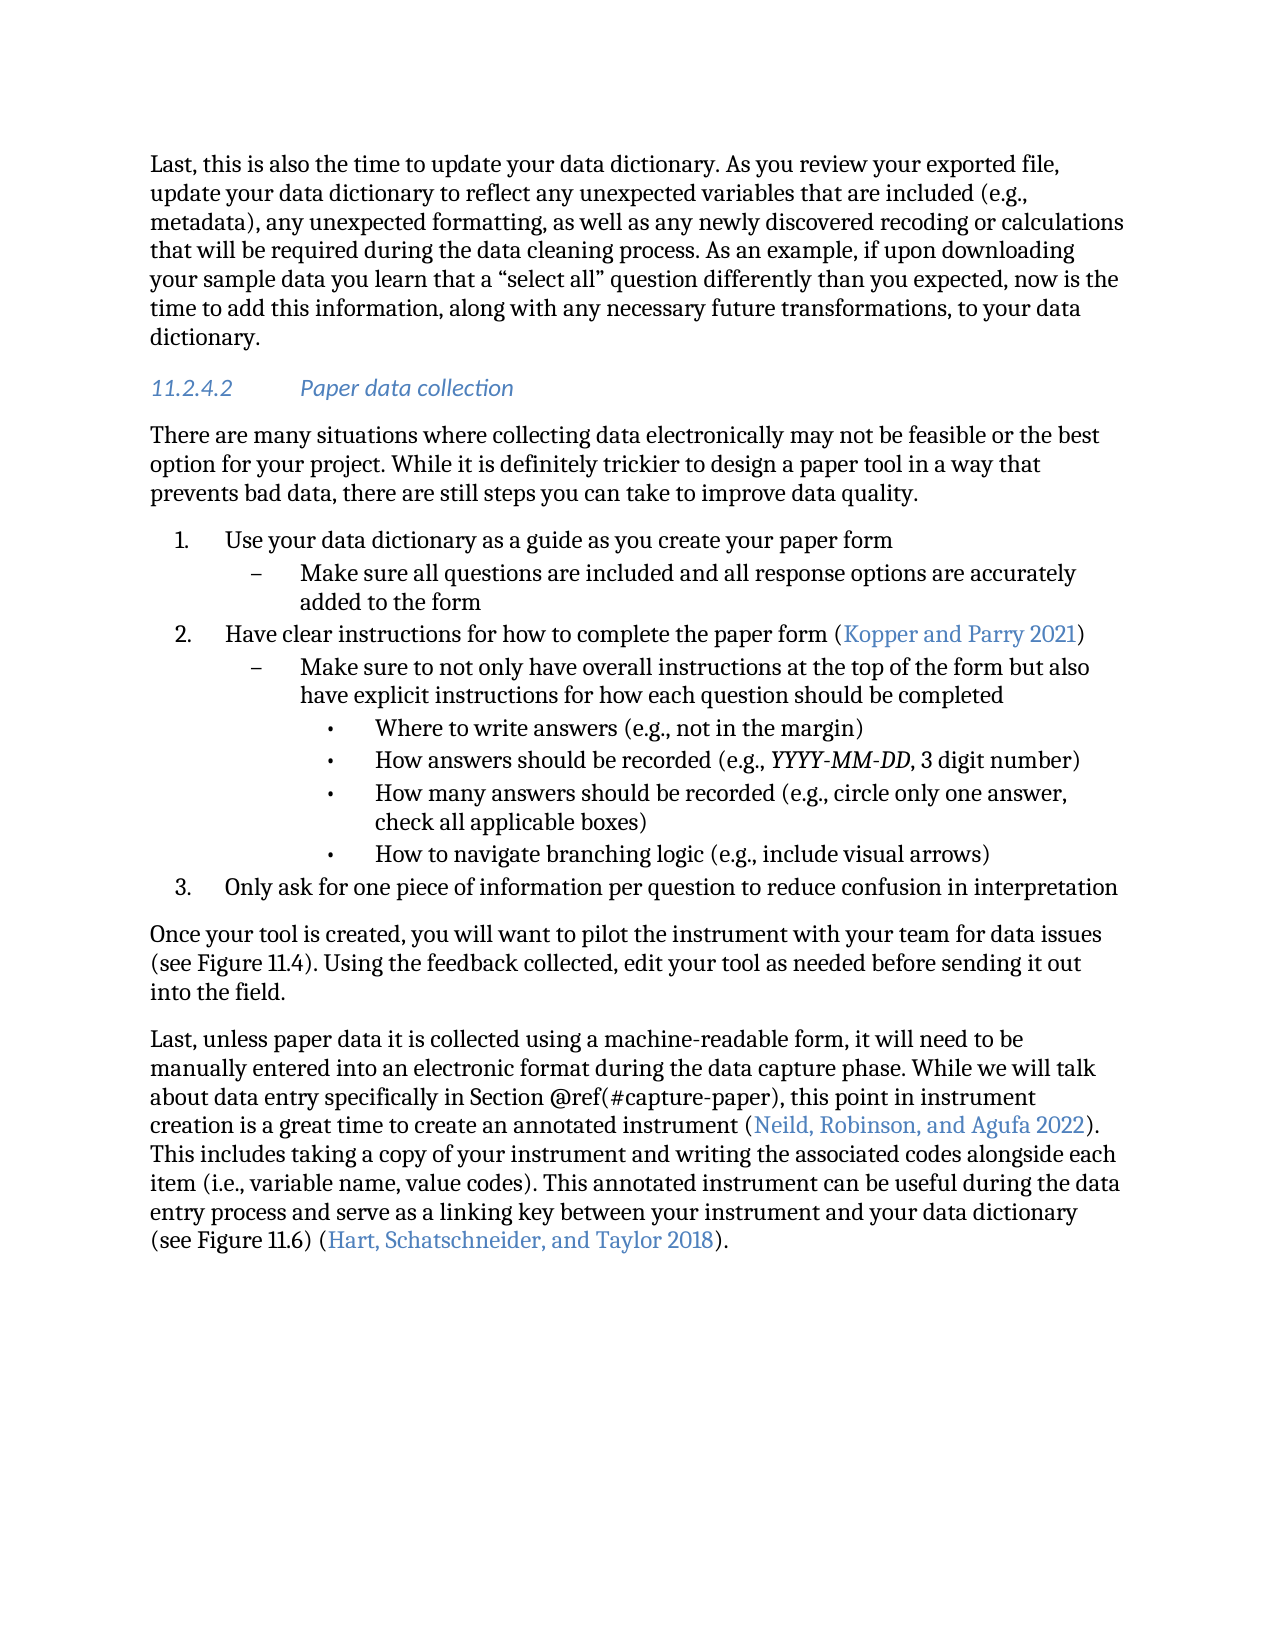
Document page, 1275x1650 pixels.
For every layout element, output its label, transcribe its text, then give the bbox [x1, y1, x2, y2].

list Make sure to not only have overall instructions at the top of the form but also have explicit instructions for how each question should be completed [250, 653, 1125, 710]
list Make sure all questions are included and all response options are accurately added to the form [250, 559, 1125, 616]
list Where to write answers (e.g., not in the margin) [325, 714, 1125, 743]
text Last, this is also the time to update your data dictionary. As you review your exported file, update your data dictionary to reflect any unexpected variables that are included (e.g., metadata), any unexpected formatting, as well as any newly discovered recoding or calculations that will be required during the data cleaning process. As an example, if upon downloading your sample data you learn that a “select all” question differently than you expected, now is the time to add this information, along with any necessary future transformations, to your data dictionary. [150, 150, 1125, 351]
list How to navigate branching logic (e.g., include visual arrows) [325, 840, 1125, 869]
list How many answers should be recorded (e.g., circle only one answer, check all applicable boxes) [325, 779, 1125, 836]
list Have clear instructions for how to complete the paper form (Kopper and Parry 2021) [175, 620, 1125, 649]
list Use your data dictionary as a guide as you create your paper form [175, 526, 1125, 555]
text There are many situations where collecting data electronically may not be feasible or the best option for your project. While it is definitely trickier to design a paper tool in a way that prevents bad data, there are still steps you can take to improve data quality. [150, 421, 1125, 508]
list Only ask for one piece of information per question to reduce confusion in interpretation [175, 873, 1125, 901]
text Once your tool is created, you will want to pilot the instrument with your team for data issues (see Figure 11.4). Using the feedback collected, edit your tool as needed before sending it out into the field. [150, 920, 1125, 1006]
text Last, unless paper data it is collected using a machine-readable form, it will need to be manually entered into an electronic format during the data capture phase. While we will talk about data entry specifically in Section @ref(#capture-paper), this point in instrument creation is a great time to create an annotated instrument (Neild, Robinson, and Agufa 2022). This includes taking a copy of your instrument and writing the associated codes alongside each item (i.e., variable name, value codes). This annotated instrument can be useful during the data entry process and serve as a linking key between your instrument and your data dictionary (see Figure 11.6) (Hart, Schatschneider, and Taylor 2018). [150, 1025, 1125, 1255]
list How answers should be recorded (e.g., YYYY-MM-DD, 3 digit number) [325, 746, 1125, 775]
subtitle 11.2.4.2 Paper data collection [150, 372, 1125, 403]
